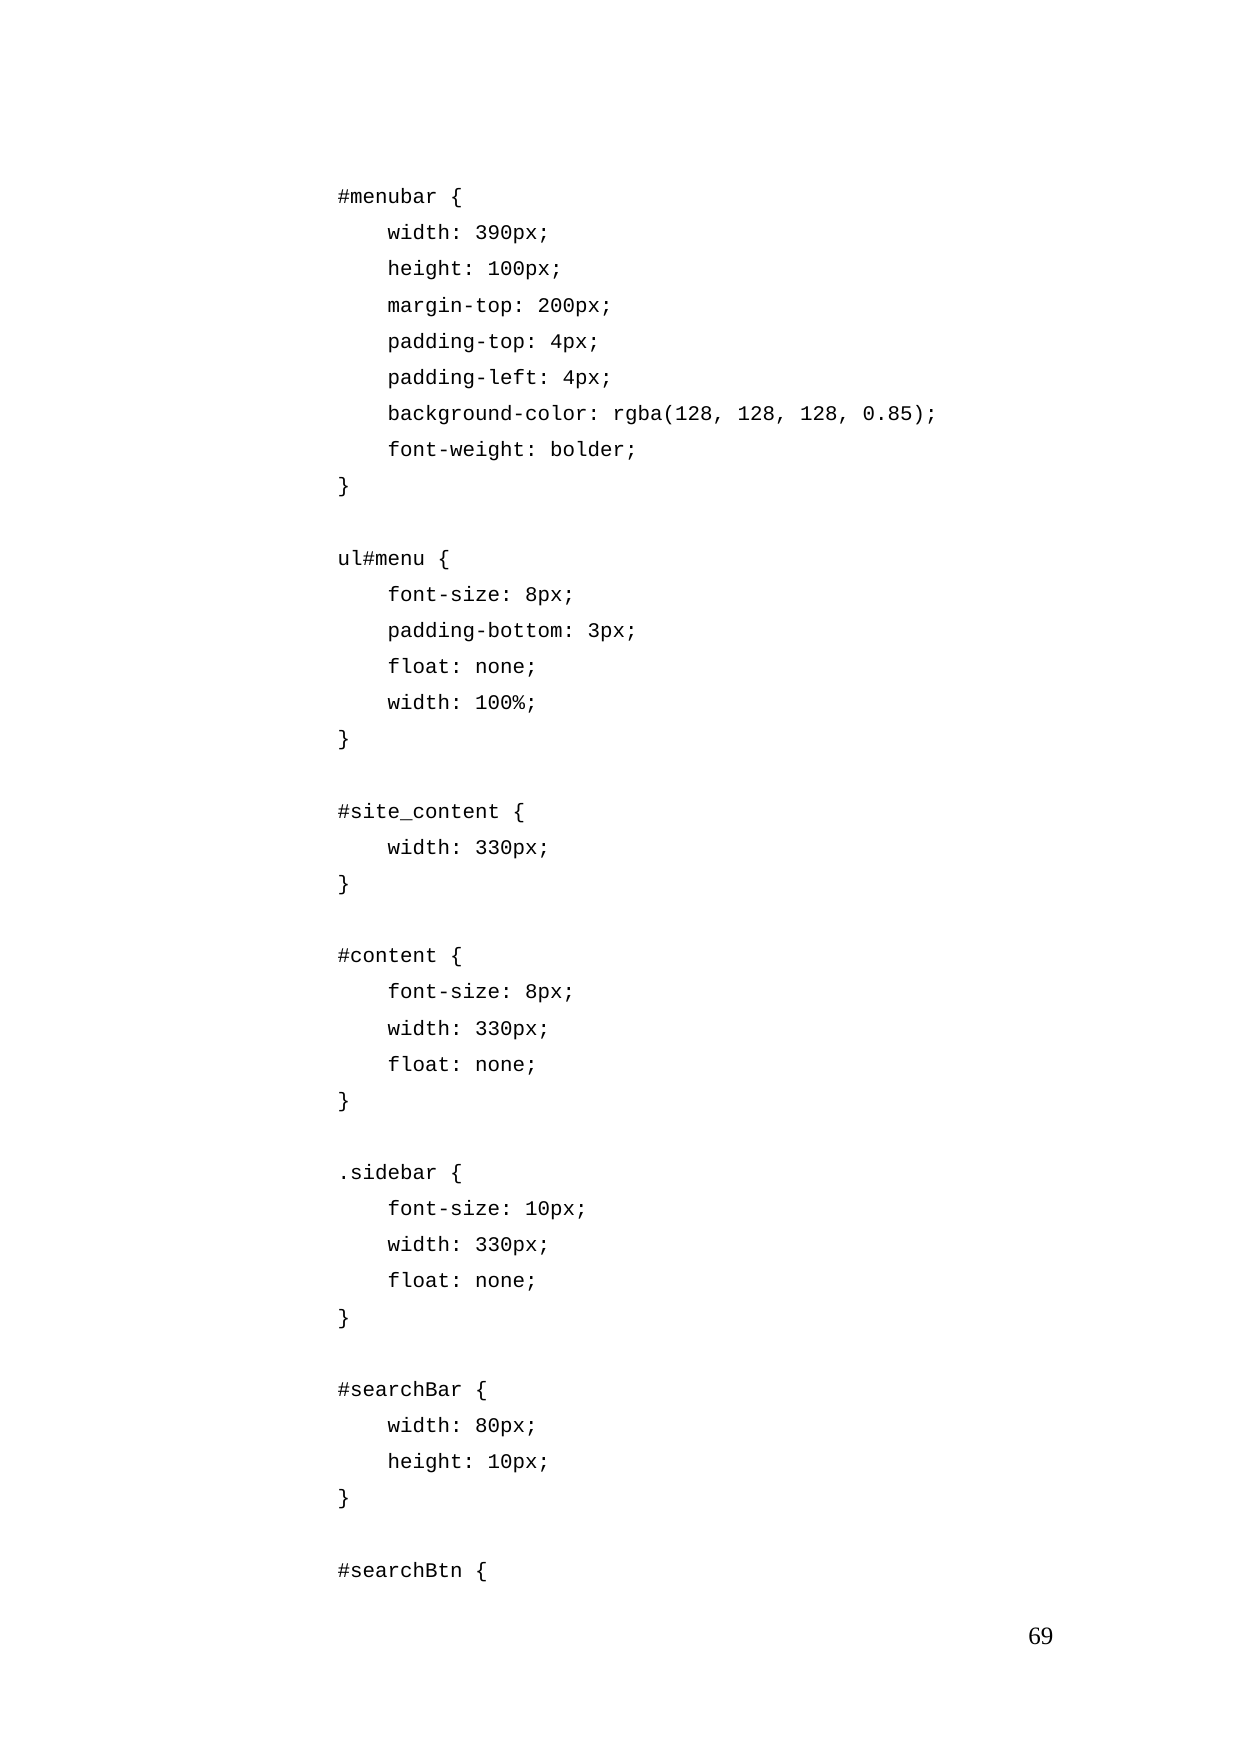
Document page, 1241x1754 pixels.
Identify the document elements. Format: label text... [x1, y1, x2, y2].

text width: 390px; [187, 222, 1053, 246]
text #site_content { [187, 801, 1053, 824]
text float: none; [187, 656, 1053, 680]
text font-weight: bolder; [187, 439, 1053, 463]
text width: 330px; [187, 1017, 1053, 1041]
text font-size: 8px; [187, 584, 1053, 607]
text ul#menu { [187, 548, 1053, 571]
text height: 10px; [187, 1451, 1053, 1475]
text #content { [187, 945, 1053, 969]
text #searchBtn { [187, 1560, 1053, 1583]
text } [187, 1090, 1053, 1113]
text padding-left: 4px; [187, 367, 1053, 391]
text #searchBar { [187, 1379, 1053, 1403]
text padding-top: 4px; [187, 331, 1053, 354]
text width: 80px; [187, 1415, 1053, 1439]
text } [187, 728, 1053, 752]
text float: none; [187, 1271, 1053, 1294]
text font-size: 8px; [187, 981, 1053, 1005]
text } [187, 475, 1053, 499]
text width: 330px; [187, 1234, 1053, 1258]
text .sidebar { [187, 1162, 1053, 1186]
text float: none; [187, 1054, 1053, 1077]
text #menubar { [187, 186, 1053, 210]
text padding-bottom: 3px; [187, 620, 1053, 643]
text } [187, 1307, 1053, 1330]
text height: 100px; [187, 258, 1053, 282]
text } [187, 873, 1053, 897]
text width: 100%; [187, 692, 1053, 716]
text background-color: rgba(128, 128, 128, 0.85); [187, 403, 1053, 427]
text } [187, 1487, 1053, 1511]
text margin-top: 200px; [187, 294, 1053, 318]
text font-size: 10px; [187, 1198, 1053, 1222]
text width: 330px; [187, 837, 1053, 860]
